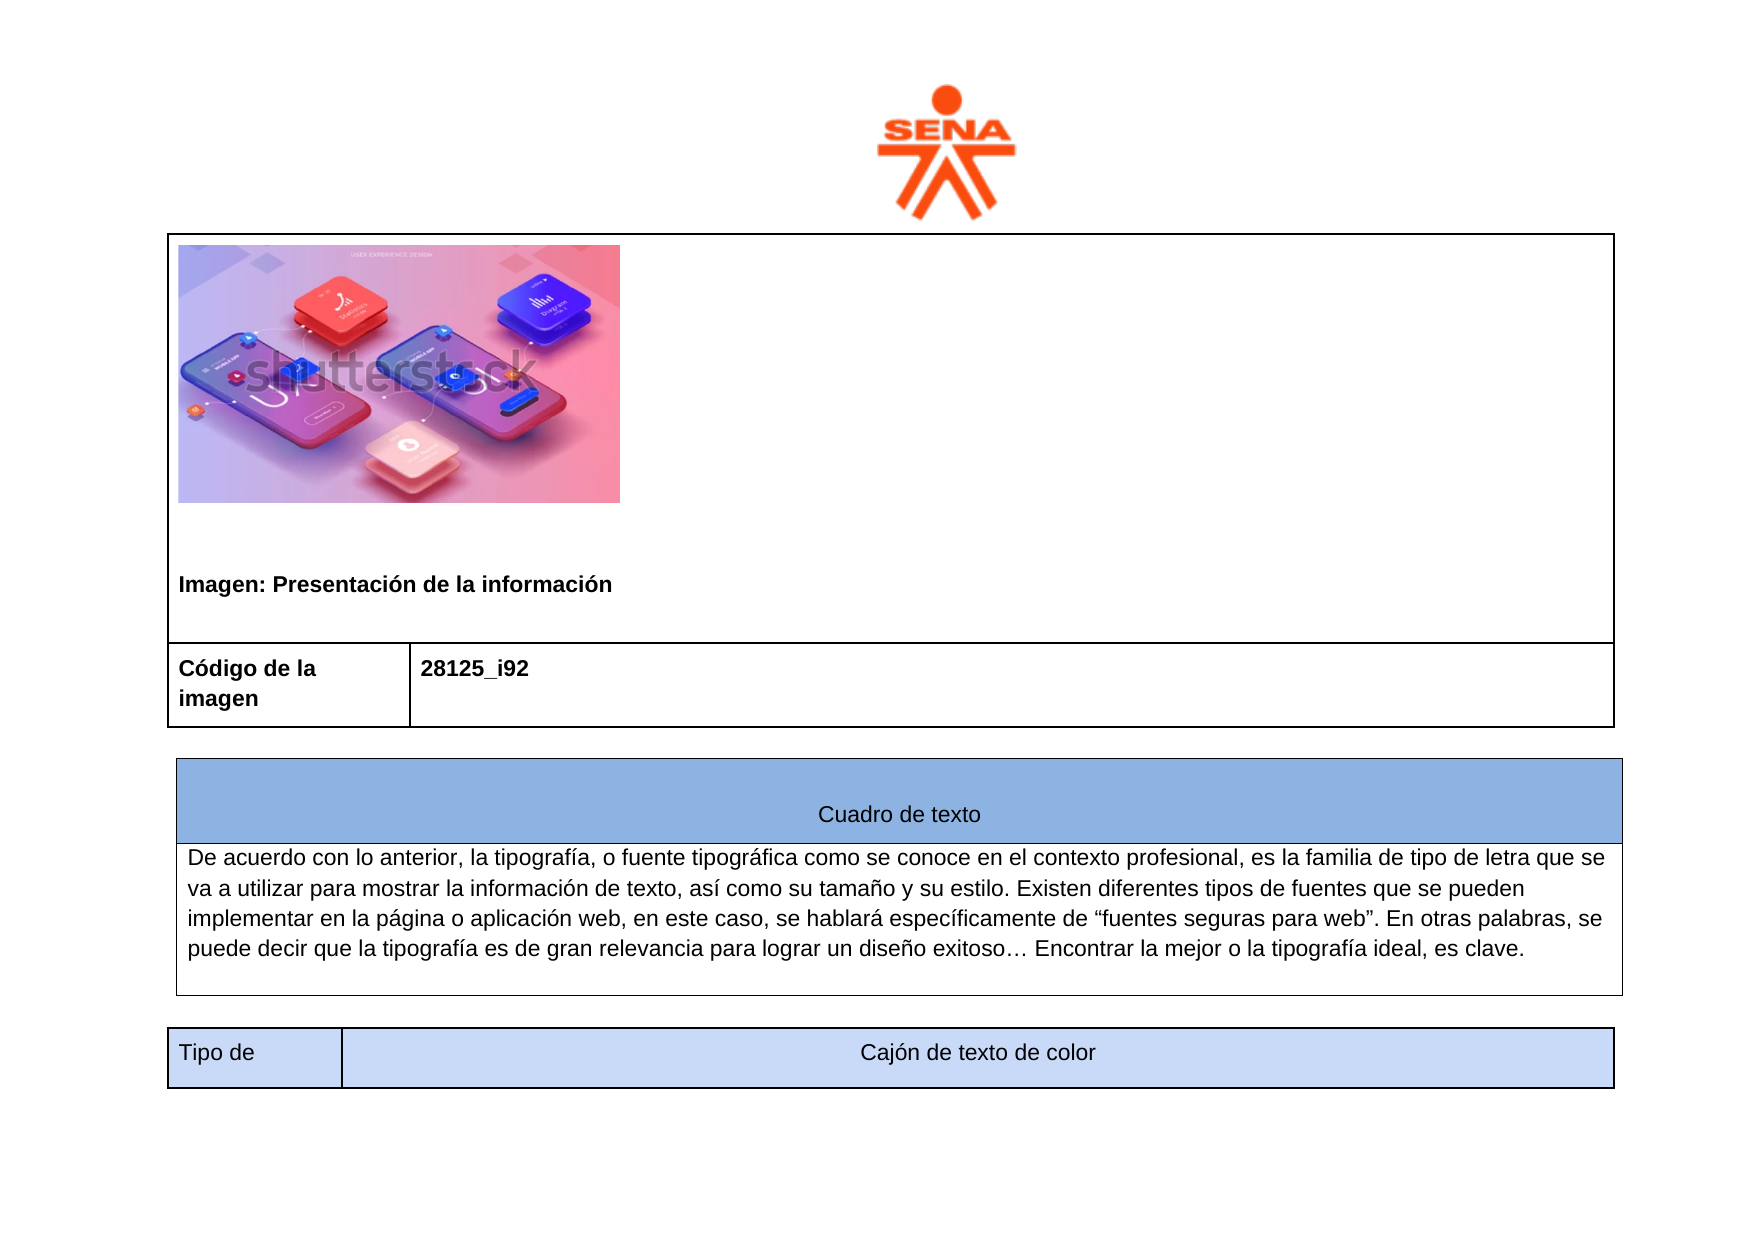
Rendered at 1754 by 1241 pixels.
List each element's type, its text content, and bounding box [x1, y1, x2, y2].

table_cell Código de la imagen [169, 644, 409, 726]
picture [178, 245, 620, 503]
table_cell De acuerdo con lo anterior, la tipografía, o fuente tipográfica como se conoce en el contexto profesional, es la familia de tipo de letra que se va a utilizar para mostrar la información de texto, así como su tamaño y su estilo. Existen diferentes tipos de fuentes que se pueden implementar en la página o aplicación web, en este caso, se hablará específicamente de “fuentes seguras para web”. En otras palabras, se puede decir que la tipografía es de gran relevancia para lograr un diseño exitoso… Encontrar la mejor o la tipografía ideal, es clave. [177, 844, 1622, 995]
picture [865, 75, 1026, 228]
table_header Cajón de texto de color [343, 1029, 1613, 1087]
table_cell 28125_i92 [411, 644, 1613, 726]
table_header Tipo de recurso [169, 1029, 341, 1087]
table_header Cuadro de texto [177, 759, 1622, 843]
